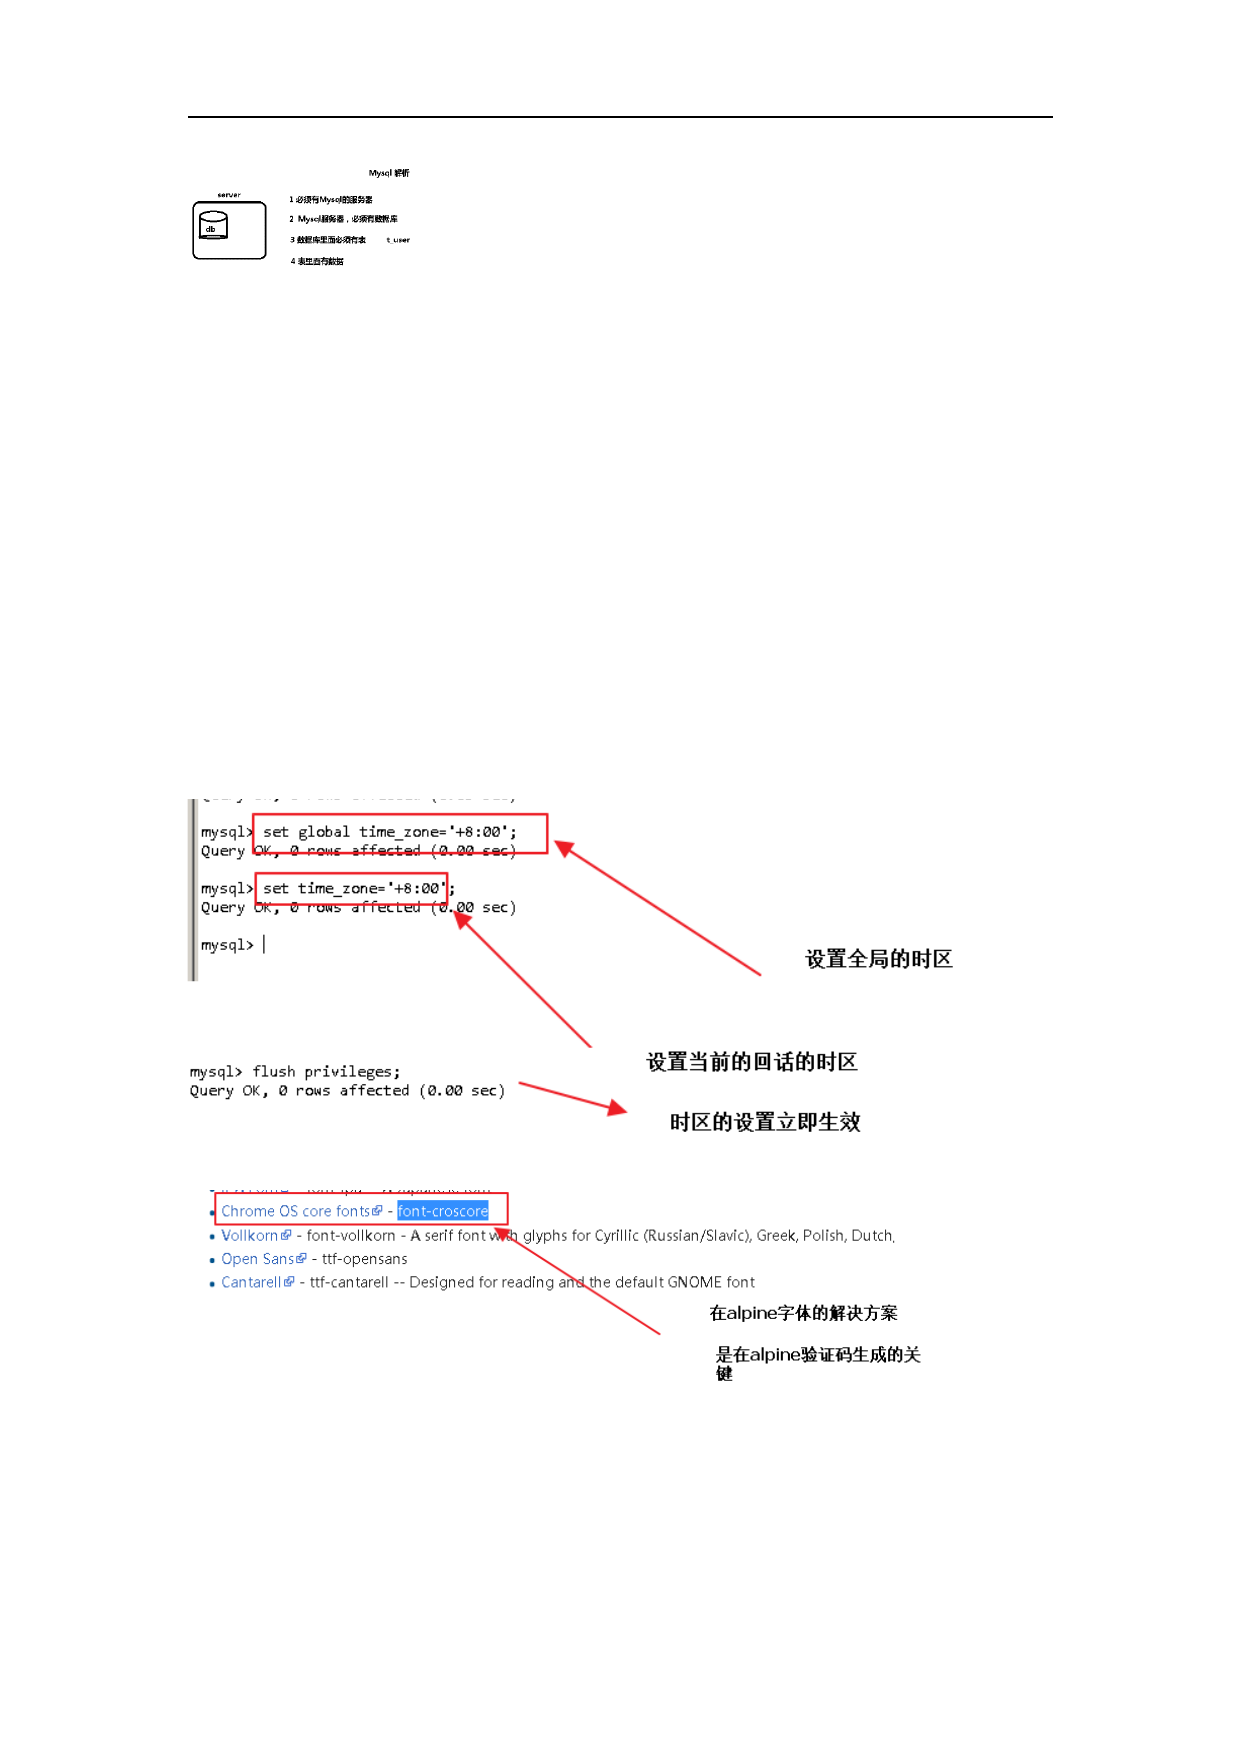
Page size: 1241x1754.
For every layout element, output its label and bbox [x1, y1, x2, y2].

picture [187, 160, 1053, 745]
picture [187, 799, 1018, 1142]
picture [187, 1190, 1053, 1396]
